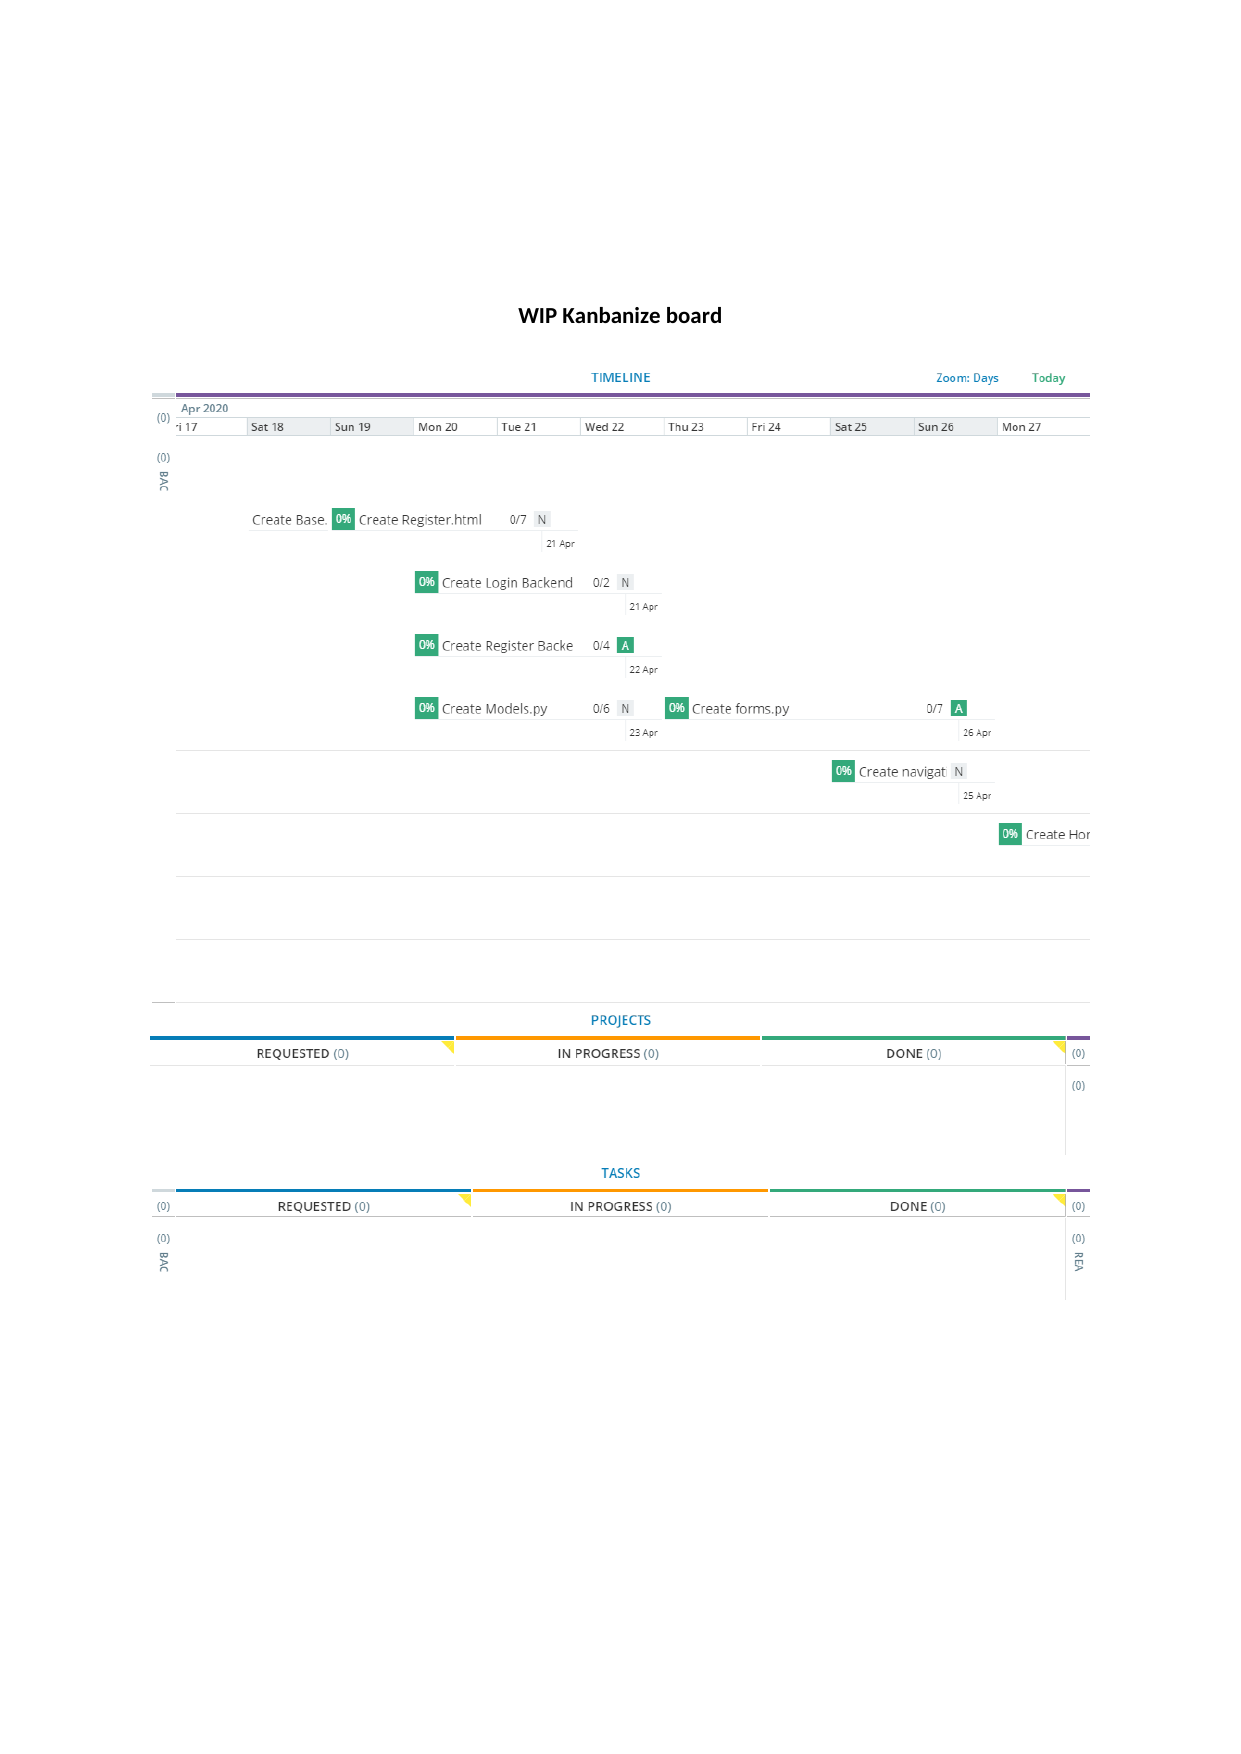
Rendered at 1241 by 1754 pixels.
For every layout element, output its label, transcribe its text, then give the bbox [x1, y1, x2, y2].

list WIP Kanbanize board [150, 301, 1090, 329]
picture [150, 361, 1091, 1317]
